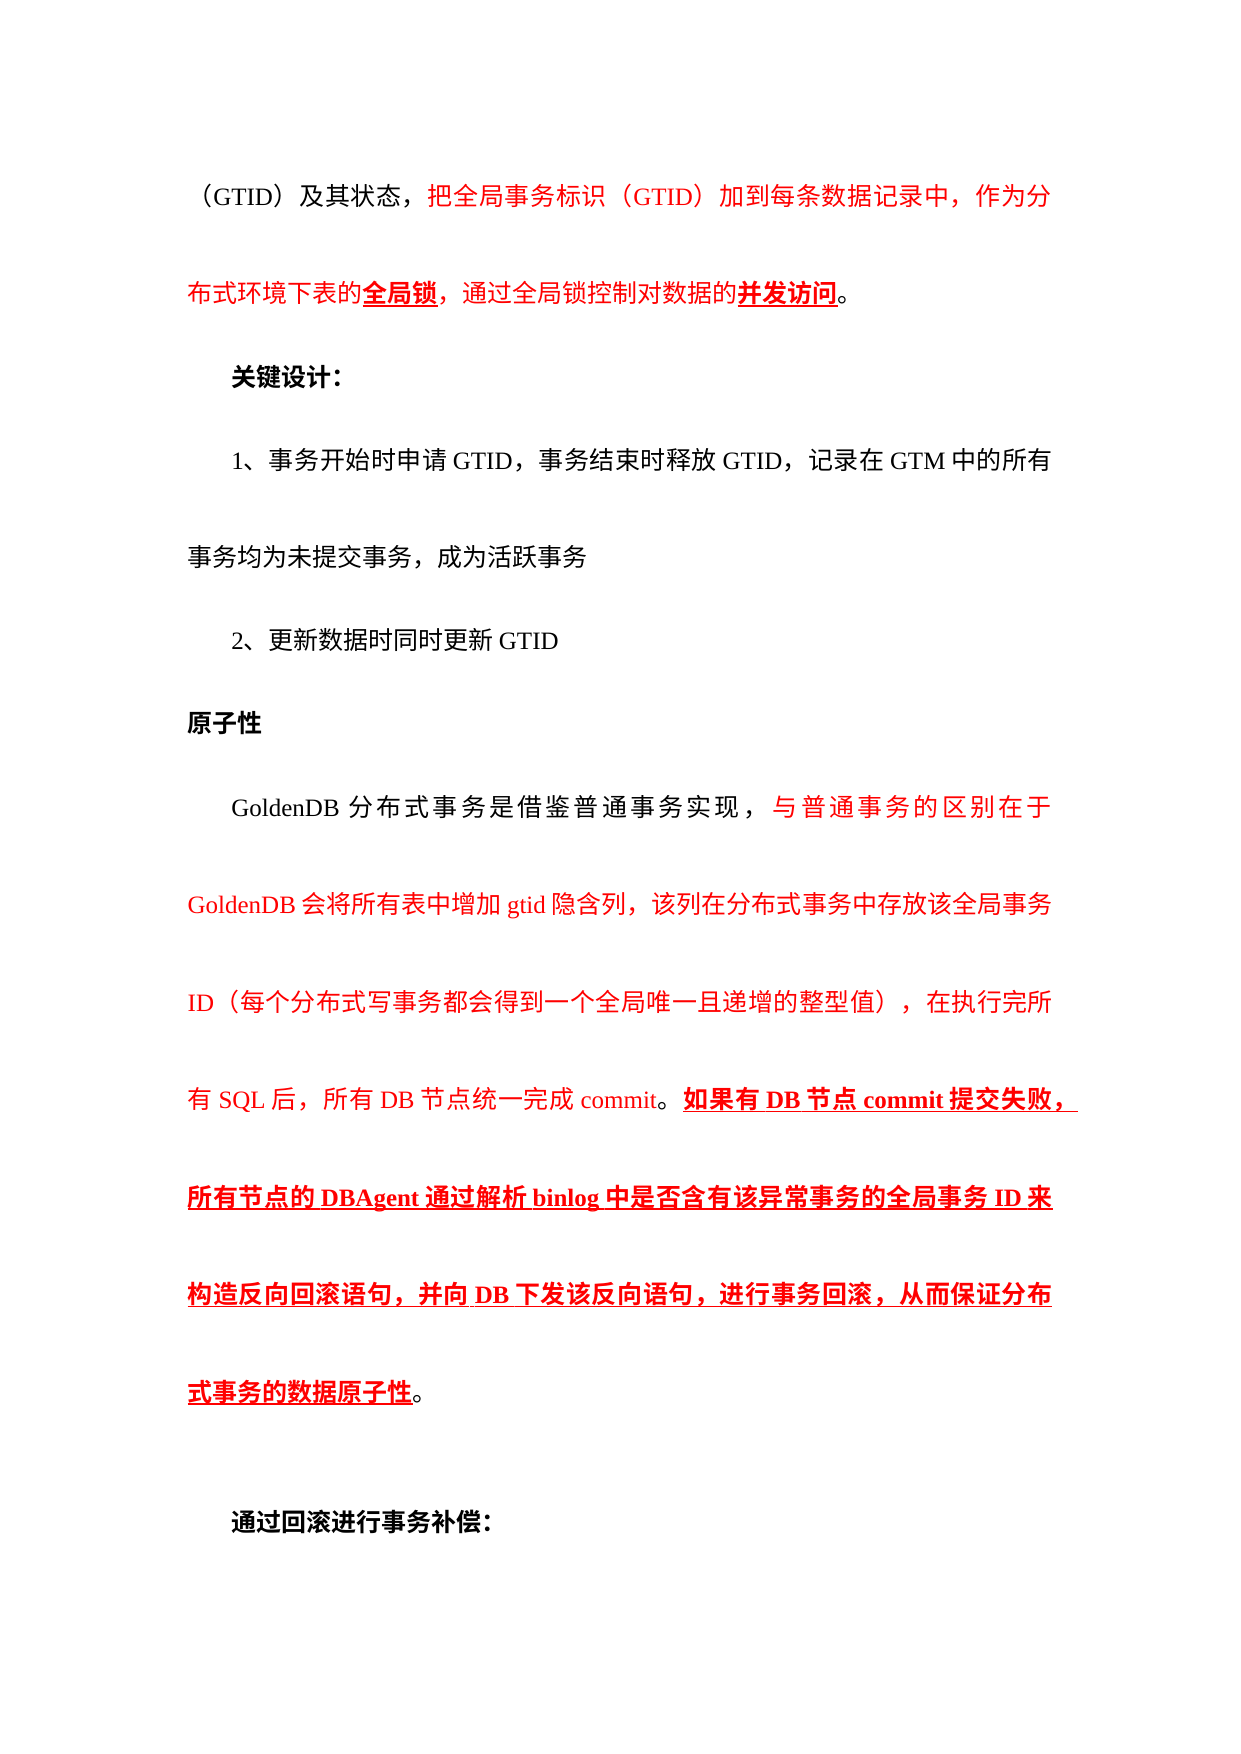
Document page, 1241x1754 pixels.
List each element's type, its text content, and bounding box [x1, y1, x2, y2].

list 更新数据时同时更新GTID [187, 606, 1053, 671]
subtitle 原子性 [187, 689, 1053, 754]
text 通过回滚进行事务补偿： [187, 1488, 1053, 1553]
list 事务开始时申请GTID，事务结束时释放GTID，记录在GTM中的所有事务均为未提交事务，成为活跃事务 [187, 426, 1053, 588]
text GoldenDB分布式事务是借鉴普通事务实现，与普通事务的区别在于GoldenDB会将所有表中增加gtid隐含列，该列在分布式事务中存放该全局事务ID（每个分布式写事务都会得到一个全局唯一且递增的整型值），在执行完所有SQL后，所有DB节点统一完成commit。如果有DB节点commit提交失败，所有节点的DBAgent通过解析binlog中是否含有该异常事务的全局事务ID来构造反向回滚语句，并向DB下发该反向语句，进行事务回滚，从而保证分布式事务的数据原子性。 [187, 1209, 1053, 1423]
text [187, 162, 1053, 324]
text 关键设计： [187, 343, 1053, 408]
text GoldenDB分布式事务是借鉴普通事务实现，与普通事务的区别在于GoldenDB会将所有表中增加gtid隐含列，该列在分布式事务中存放该全局事务ID（每个分布式写事务都会得到一个全局唯一且递增的整型值），在执行完所有SQL后，所有DB节点统一完成commit。如果有DB节点commit提交失败，所有节点的DBAgent通过解析binlog中是否含有该异常事务的全局事务ID来构造反向回滚语句，并向DB下发该反向语句，进行事务回滚，从而保证分布式事务的数据原子性。 [187, 773, 1053, 1208]
